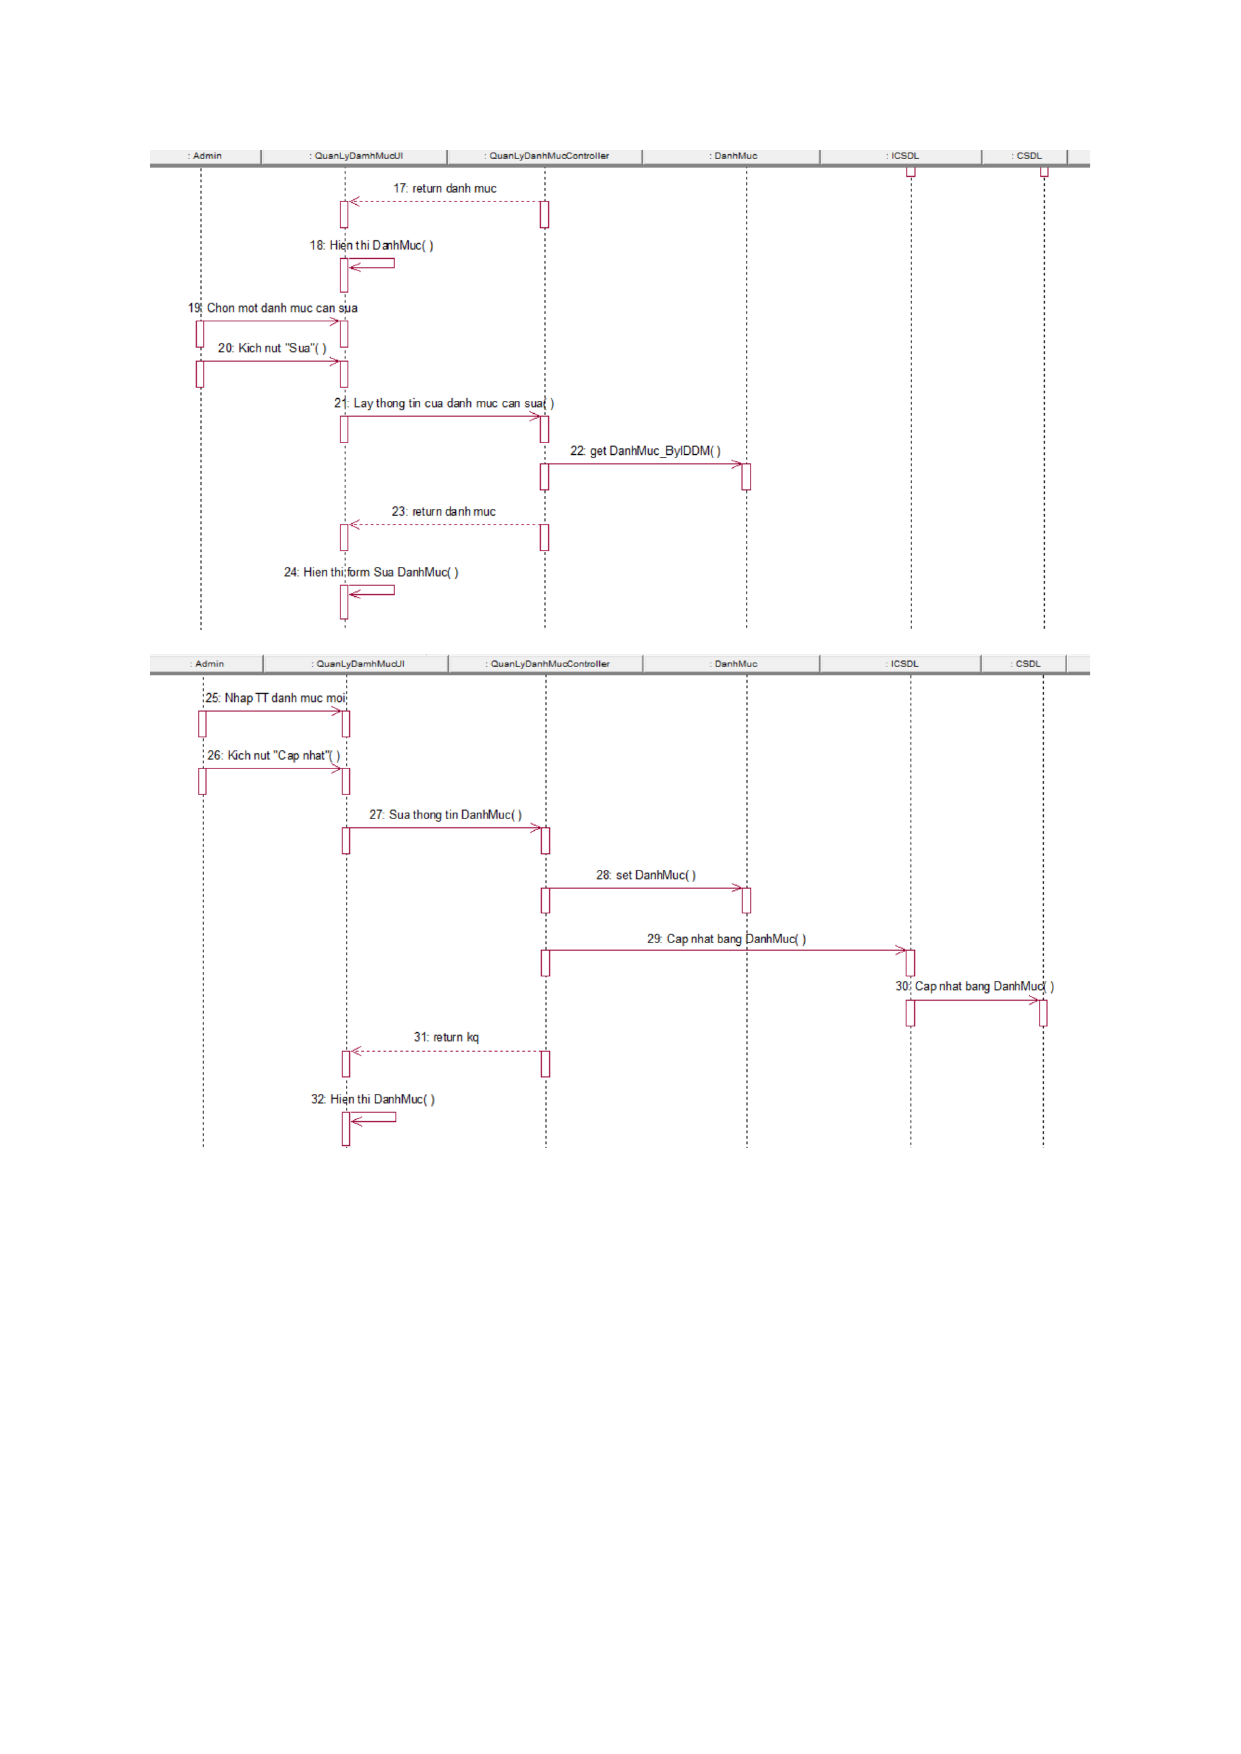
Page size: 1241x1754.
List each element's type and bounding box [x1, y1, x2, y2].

picture [150, 150, 1091, 630]
picture [150, 654, 1091, 1148]
